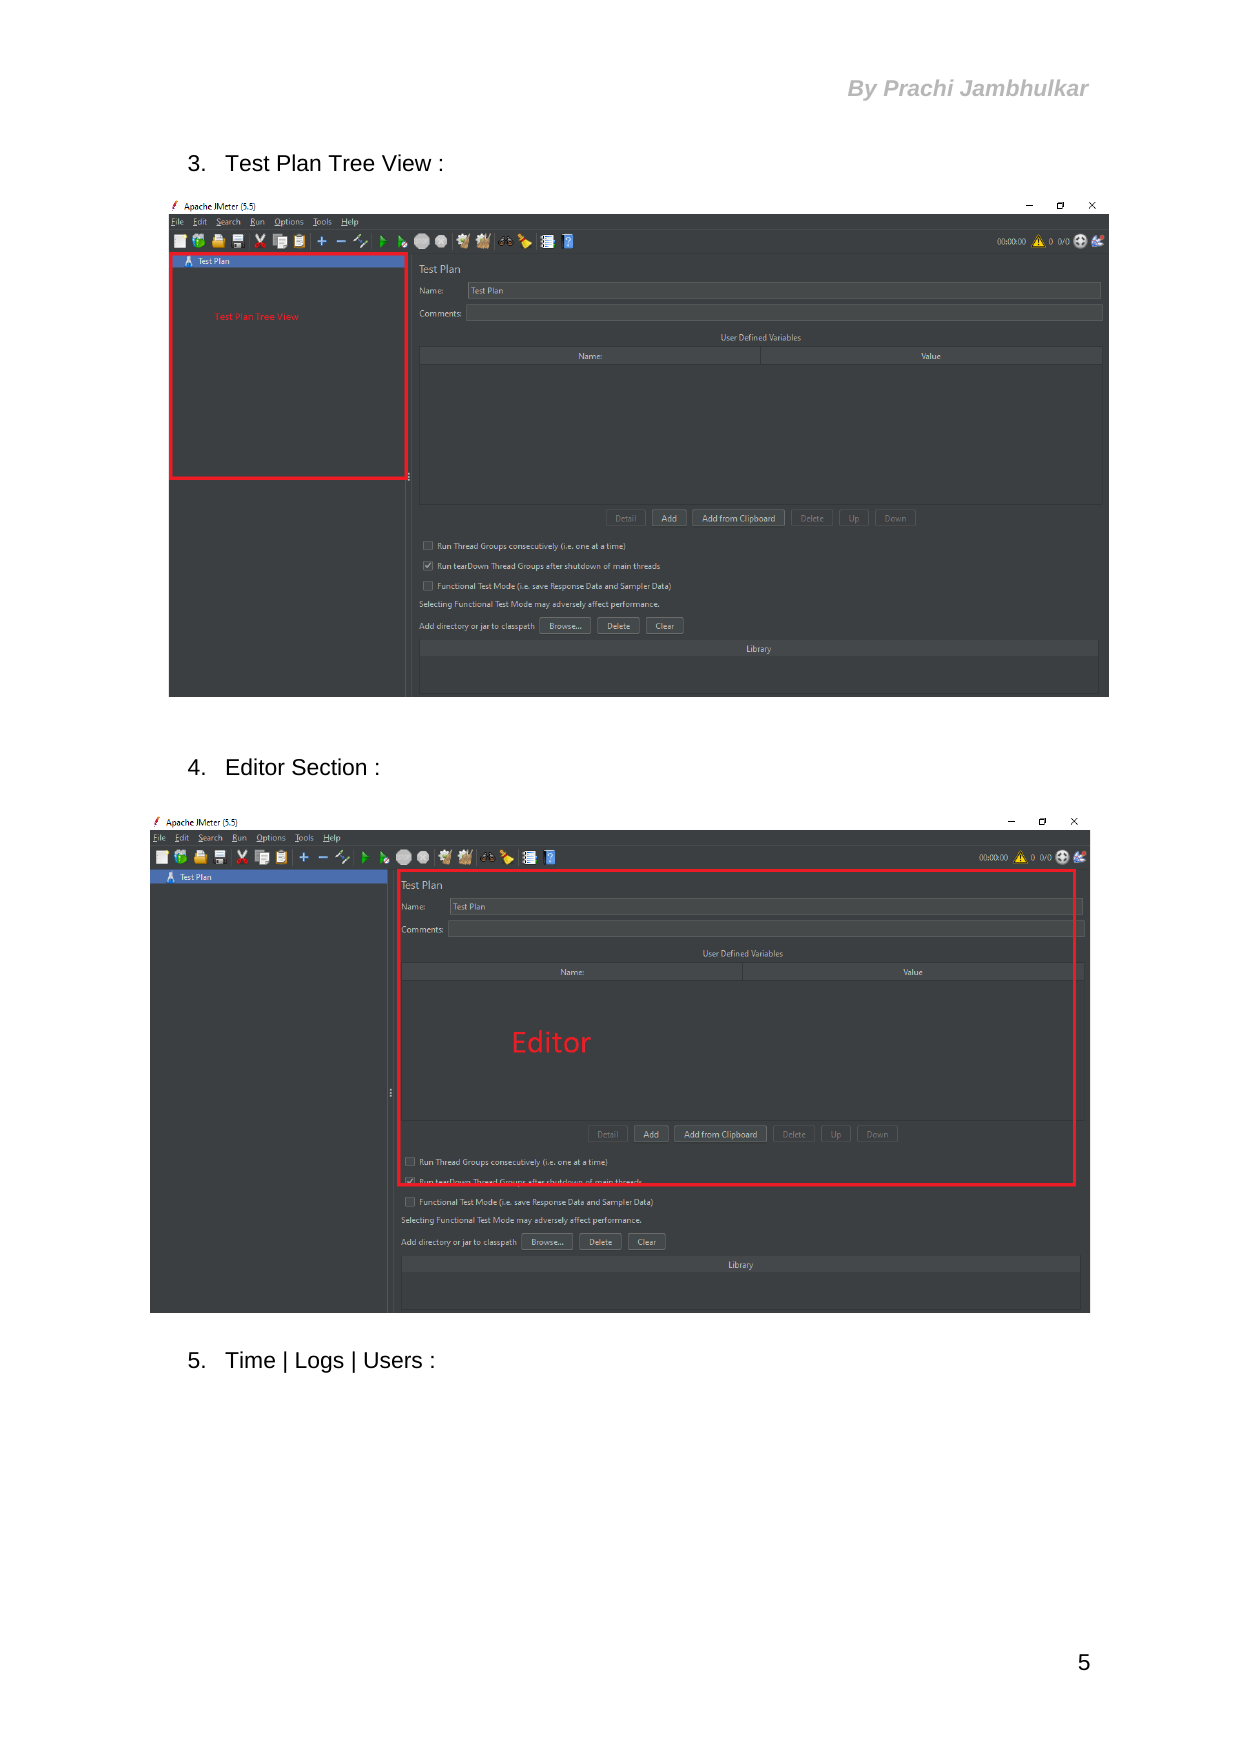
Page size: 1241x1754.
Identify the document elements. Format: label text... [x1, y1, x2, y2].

list Time | Logs | Users : [187, 1347, 1090, 1373]
list Editor Section : [187, 754, 1090, 781]
list Test Plan Tree View : [187, 150, 1090, 176]
picture [150, 814, 1091, 1313]
picture [168, 198, 1109, 697]
